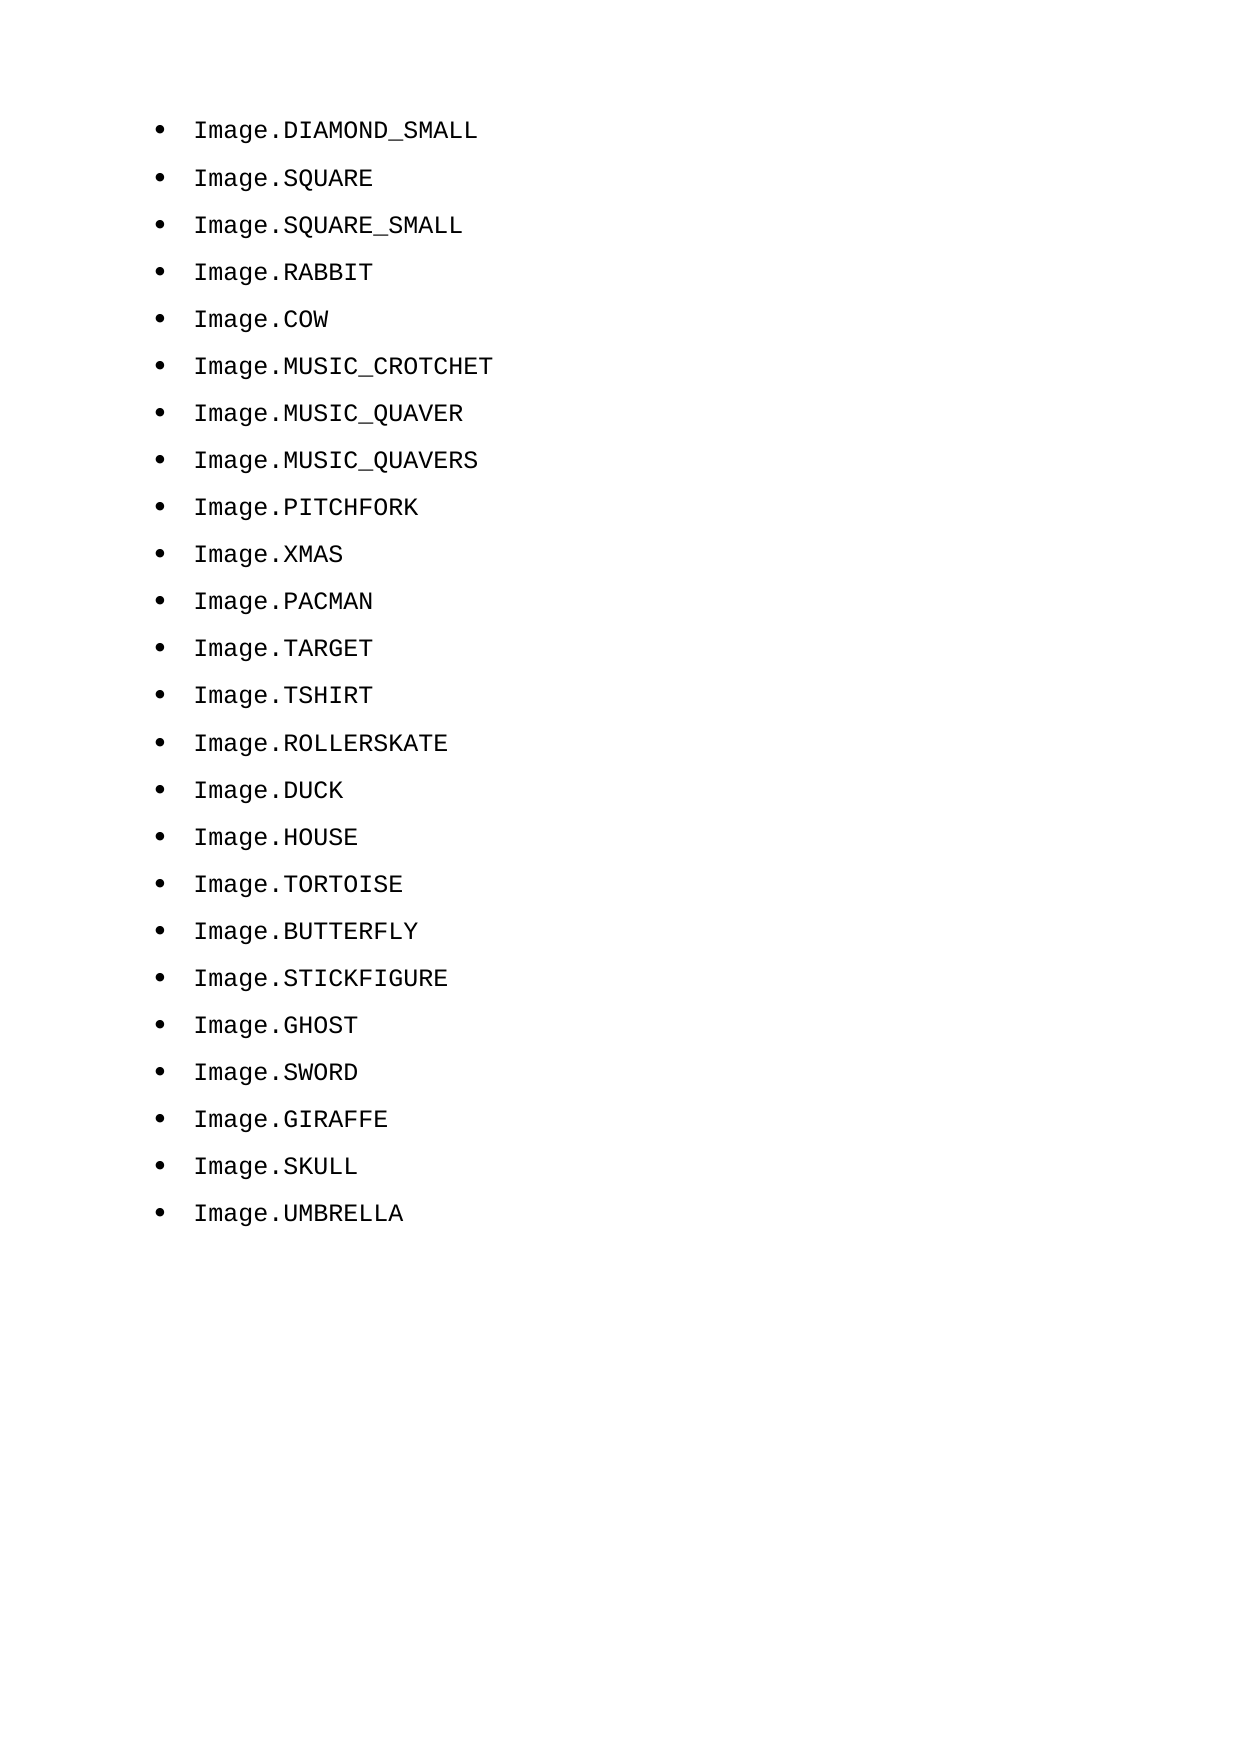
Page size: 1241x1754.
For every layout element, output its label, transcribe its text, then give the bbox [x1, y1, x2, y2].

list Image.TORTOISE [156, 871, 1122, 900]
list Image.RABBIT [156, 259, 1122, 288]
list Image.BUTTERFLY [156, 918, 1122, 947]
list Image.TSHIRT [156, 683, 1122, 711]
list Image.HOUSE [156, 824, 1122, 853]
list Image.SQUARE_SMALL [156, 212, 1122, 241]
list Image.MUSIC_QUAVERS [156, 448, 1122, 476]
list Image.MUSIC_CROTCHET [156, 353, 1122, 382]
list Image.COW [156, 306, 1122, 335]
list Image.DUCK [156, 777, 1122, 806]
list Image.DIAMOND_SMALL [156, 118, 1122, 146]
list Image.SKULL [156, 1154, 1122, 1182]
list Image.GIRAFFE [156, 1107, 1122, 1135]
list Image.PITCHFORK [156, 495, 1122, 523]
list Image.STICKFIGURE [156, 966, 1122, 994]
list Image.MUSIC_QUAVER [156, 401, 1122, 429]
list Image.ROLLERSKATE [156, 730, 1122, 758]
list Image.GHOST [156, 1013, 1122, 1041]
list Image.PACMAN [156, 589, 1122, 617]
list Image.SQUARE [156, 165, 1122, 193]
list Image.SWORD [156, 1060, 1122, 1088]
list Image.TARGET [156, 636, 1122, 664]
list Image.UMBRELLA [156, 1201, 1122, 1229]
list Image.XMAS [156, 542, 1122, 570]
